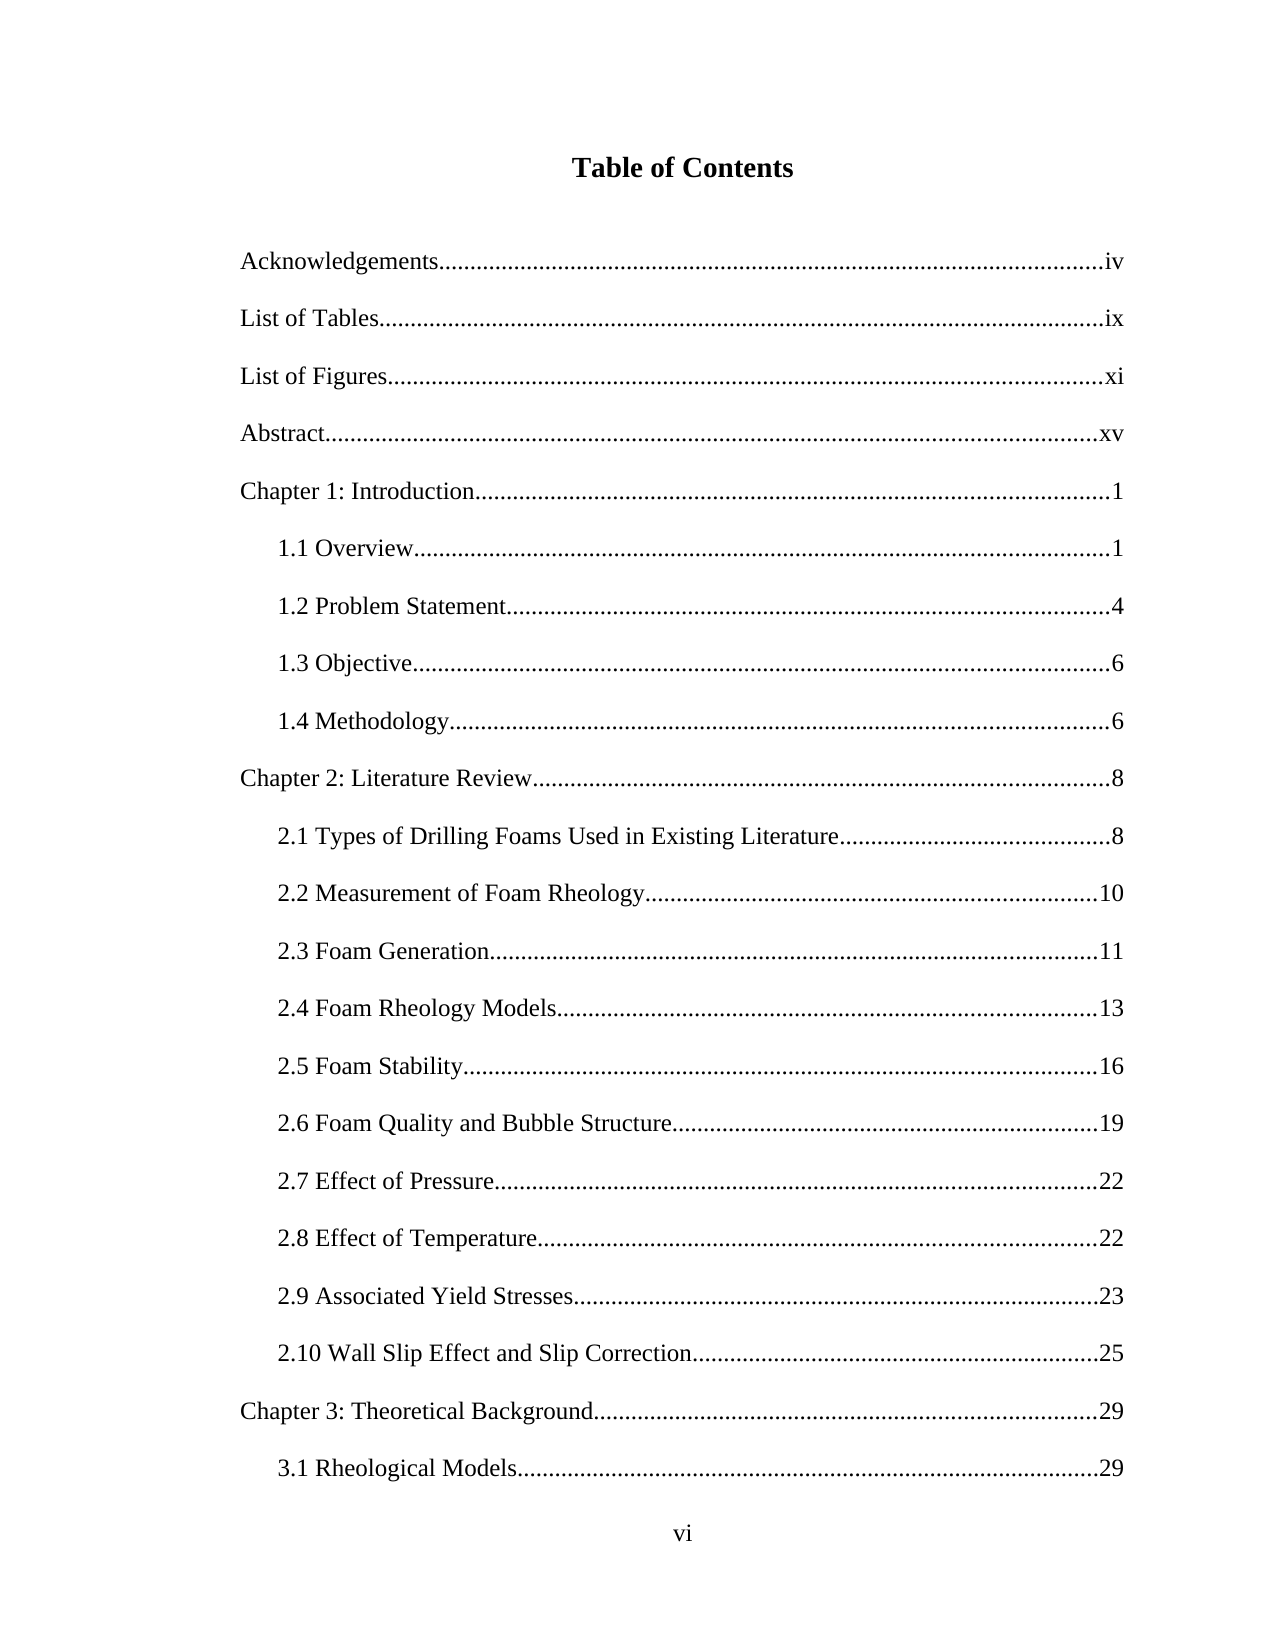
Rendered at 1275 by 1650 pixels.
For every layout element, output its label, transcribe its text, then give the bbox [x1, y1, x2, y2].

text 1.3 Objective 6 [277, 648, 1125, 677]
text 2.2 Measurement of Foam Rheology 10 [277, 878, 1125, 907]
text List of Figures xi [240, 361, 1125, 389]
text 2.3 Foam Generation 11 [277, 936, 1125, 964]
text 3.1 Rheological Models 29 [277, 1453, 1125, 1482]
text 2.7 Effect of Pressure 22 [277, 1166, 1125, 1194]
text 2.4 Foam Rheology Models 13 [277, 993, 1125, 1022]
text 2.5 Foam Stability 16 [277, 1051, 1125, 1079]
text Abstract xv [240, 418, 1125, 447]
text 2.10 Wall Slip Effect and Slip Correction 25 [277, 1338, 1125, 1367]
text 1.4 Methodology 6 [277, 706, 1125, 734]
text Chapter 1: Introduction 1 [240, 476, 1125, 504]
text 2.8 Effect of Temperature 22 [277, 1223, 1125, 1252]
text Chapter 2: Literature Review 8 [240, 763, 1125, 792]
text Chapter 3: Theoretical Background 29 [240, 1396, 1125, 1424]
text 2.9 Associated Yield Stresses 23 [277, 1281, 1125, 1309]
text Acknowledgements iv [240, 246, 1125, 274]
title Table of Contents [240, 150, 1125, 183]
text List of Tables ix [240, 303, 1125, 332]
text 1.2 Problem Statement 4 [277, 591, 1125, 619]
text 2.6 Foam Quality and Bubble Structure 19 [277, 1108, 1125, 1137]
text 2.1 Types of Drilling Foams Used in Existing Literature 8 [277, 821, 1125, 849]
text 1.1 Overview 1 [277, 533, 1125, 562]
